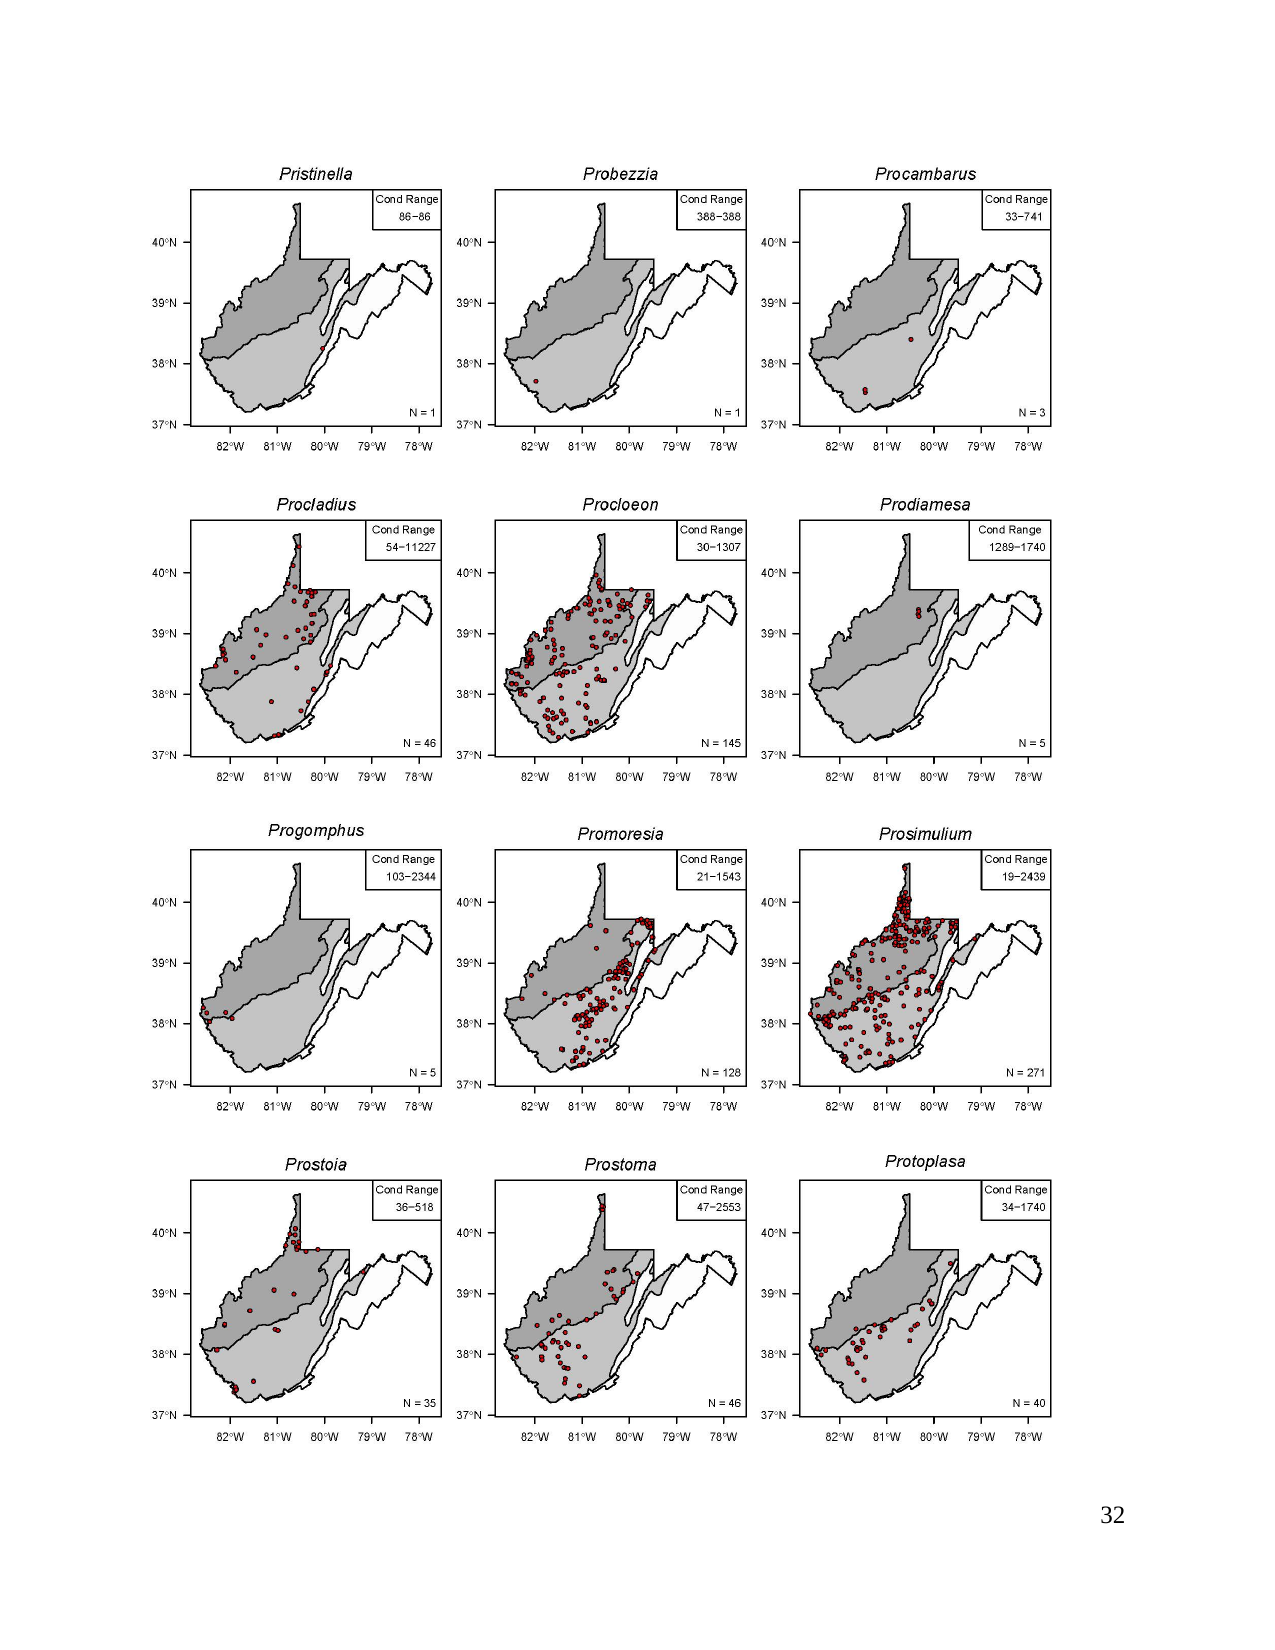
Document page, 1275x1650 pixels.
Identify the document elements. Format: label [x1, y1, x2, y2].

picture [150, 150, 1064, 1470]
